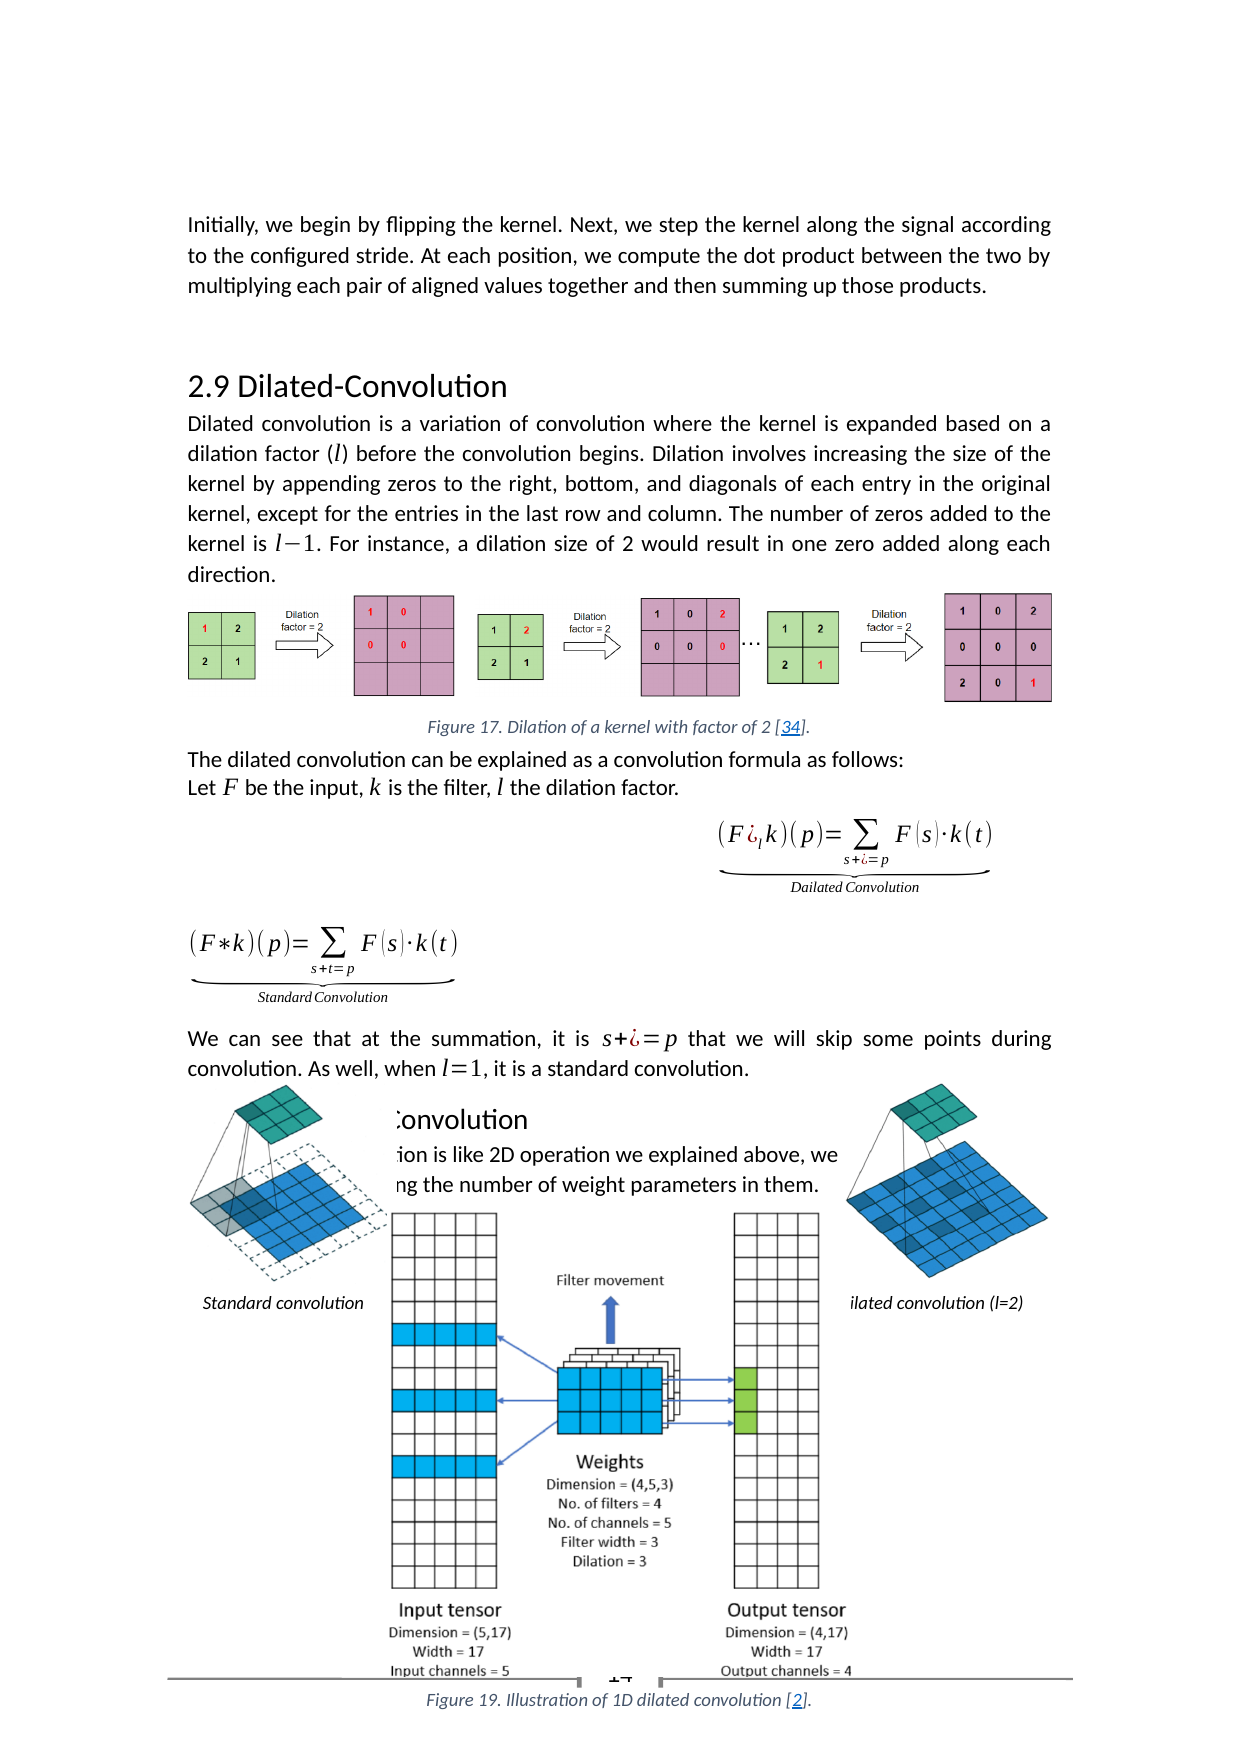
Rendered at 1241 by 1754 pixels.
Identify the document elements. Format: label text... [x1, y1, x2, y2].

subtitle 2.9 Dilated-Convolution [187, 365, 1053, 406]
picture [187, 1080, 1053, 1675]
text Dilated convolution is a variation of convolution where the kernel is expanded based on a dilation factor () before the convolution begins. Dilation involves increasing the size of the kernel by appending zeros to the right, bottom, and diagonals of each entry in the original kernel, except for the entries in the last row and column. The number of zeros added to the kernel is . For instance, a dilation size of 2 would result in one zero added along each direction. [187, 409, 1053, 588]
subtitle 2.9.1 1D Dilated-Convolution [397, 1101, 840, 1137]
text 1D Dilation in convolution is like 2D operation we explained above, we increase the span of filters without increasing the number of weight parameters in them. [397, 1140, 840, 1198]
text We can see that at the summation, it is that we will skip some points during convolution. As well, when , it is a standard convolution. [187, 1024, 1053, 1082]
picture [475, 595, 741, 697]
text Initially, we begin by flipping the kernel. Next, we step the kernel along the signal according to the configured stride. At each position, we compute the dot product between the two by multiplying each pair of aligned values together and then summing up those products. [187, 211, 1053, 299]
picture [764, 590, 1054, 703]
picture [187, 594, 455, 697]
text The dilated convolution can be explained as a convolution formula as follows: Let be the input, is the filter, the dilation factor. [187, 745, 1053, 801]
